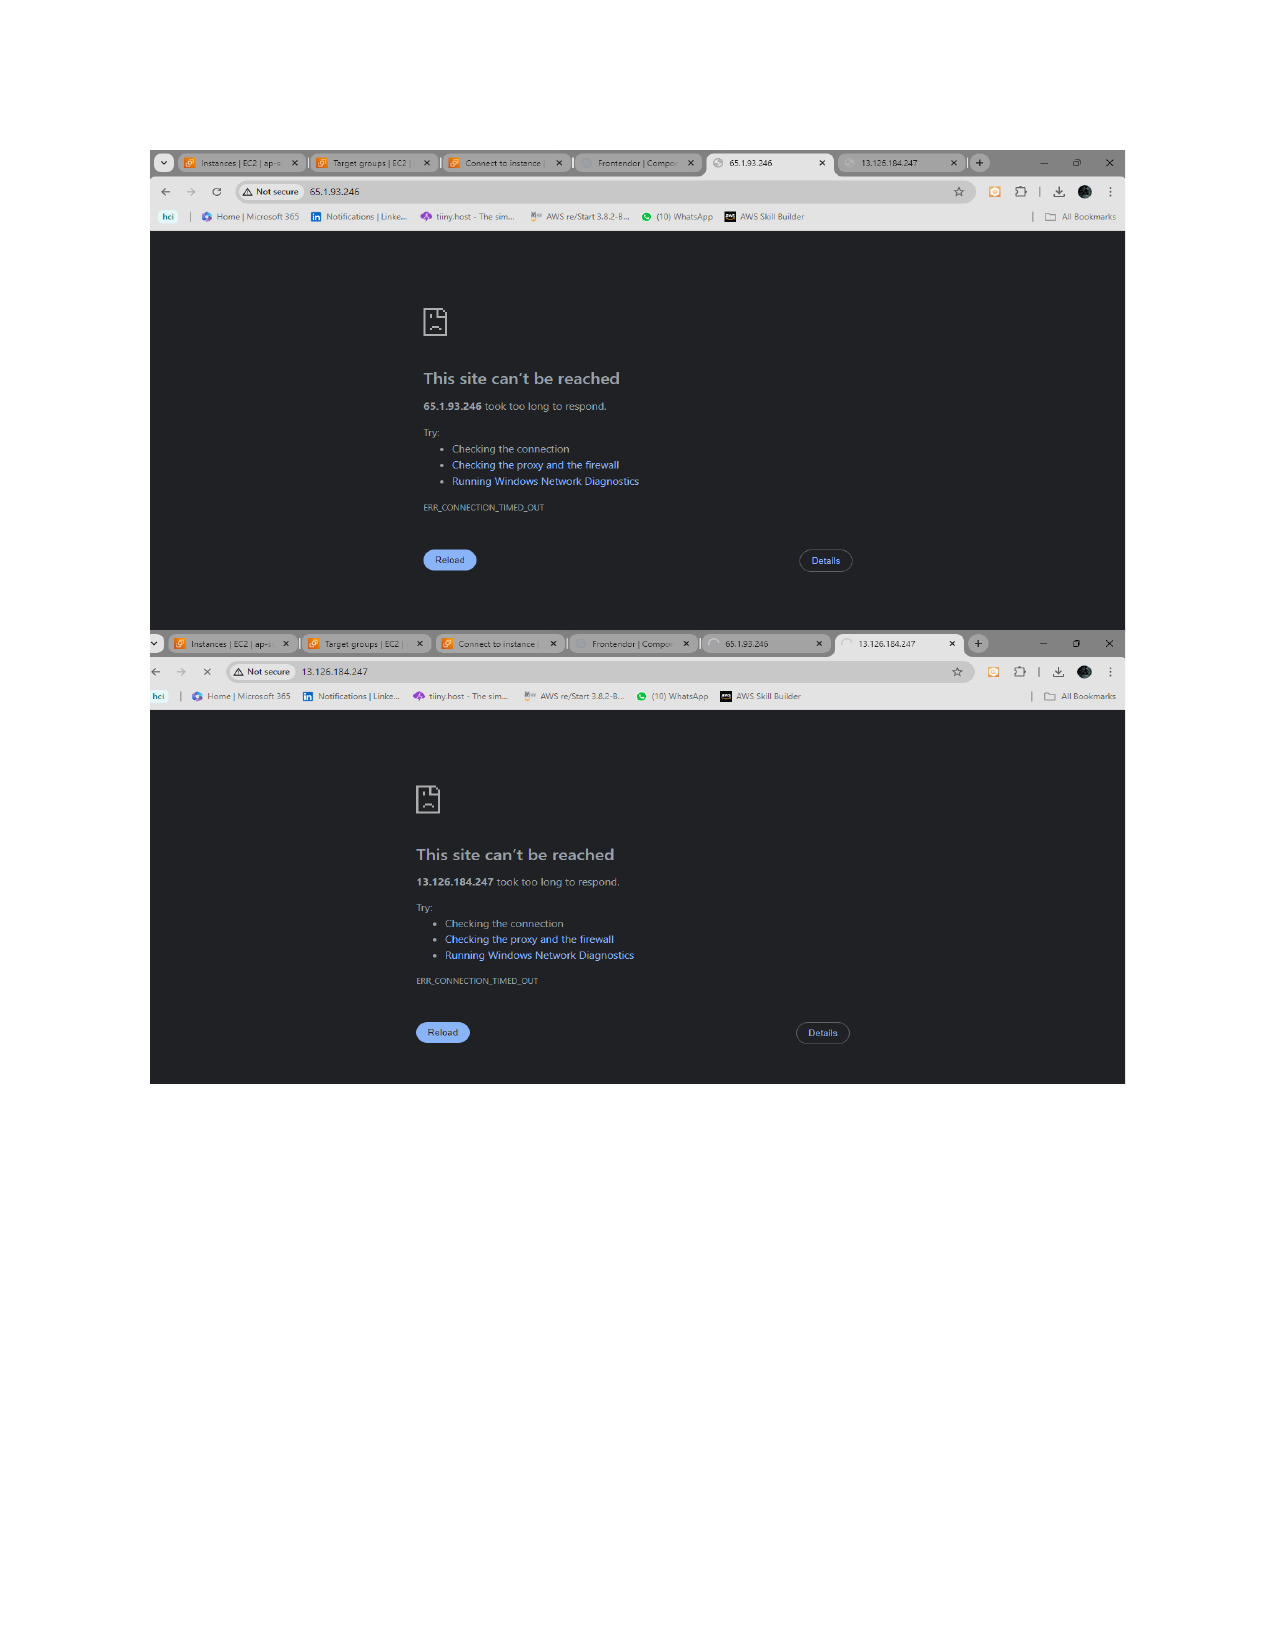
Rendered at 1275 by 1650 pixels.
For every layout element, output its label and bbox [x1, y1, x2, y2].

picture [150, 150, 1125, 1084]
